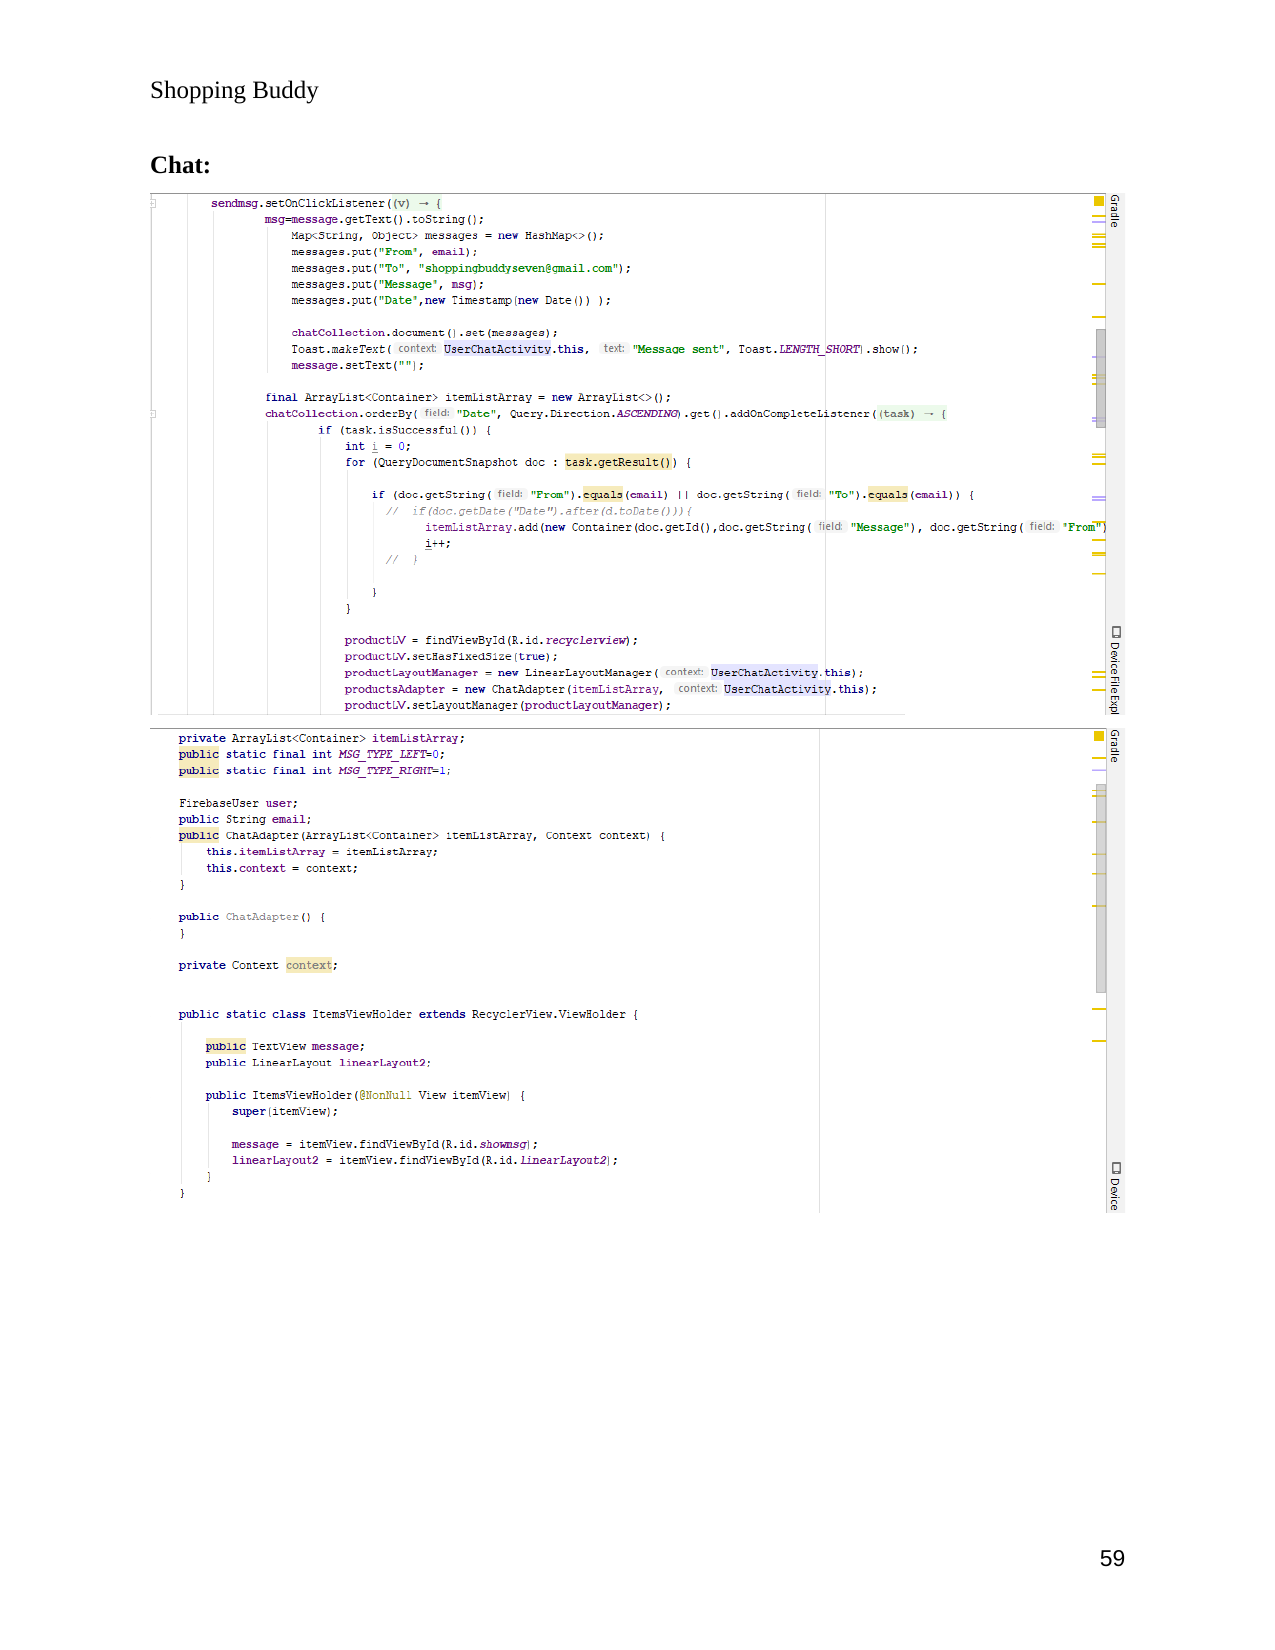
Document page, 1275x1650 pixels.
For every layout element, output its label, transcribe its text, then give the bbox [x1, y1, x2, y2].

picture [150, 193, 1125, 715]
text Chat: [150, 150, 1125, 179]
picture [150, 728, 1125, 1213]
